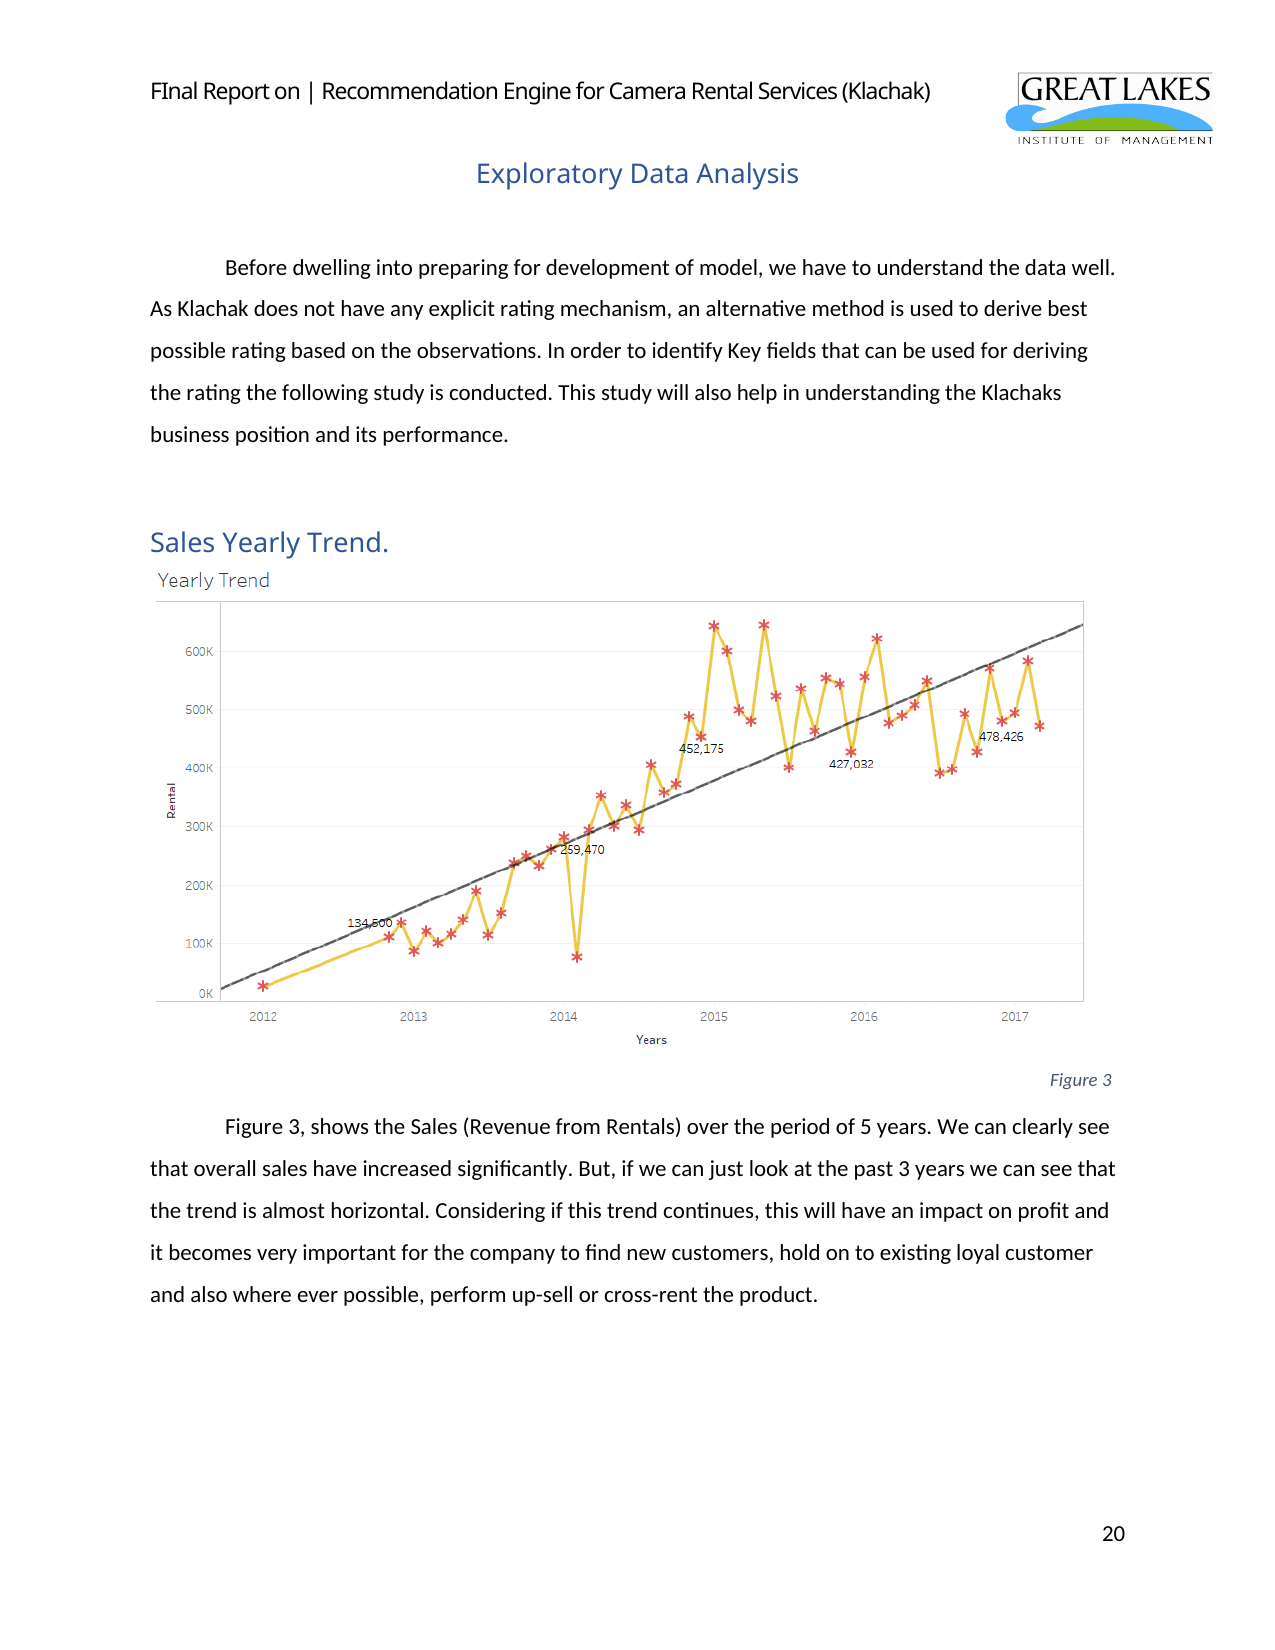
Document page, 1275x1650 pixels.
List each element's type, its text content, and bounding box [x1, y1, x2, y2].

picture [150, 562, 1091, 1050]
subtitle Sales Yearly Trend. [150, 523, 1125, 560]
picture [1003, 72, 1213, 145]
subtitle Exploratory Data Analysis [150, 154, 1125, 191]
text Figure [975, 1069, 1125, 1092]
text Figure 3, shows the Sales (Revenue from Rentals) over the period of 5 years. We can clearly see that overall sales have increased significantly. But, if we can just look at the past 3 years we can see that the trend is almost horizontal. Considering if this trend continues, this will have an impact on profit and it becomes very important for the company to find new customers, hold on to existing loyal customer and also where ever possible, perform up-sell or cross-rent the product. [150, 1112, 1125, 1308]
text Before dwelling into preparing for development of model, we have to understand the data well. As Klachak does not have any explicit rating mechanism, an alternative method is used to derive best possible rating based on the observations. In order to identify Key fields that can be used for deriving the rating the following study is conducted. This study will also help in understanding the Klachaks business position and its performance. [150, 253, 1125, 448]
